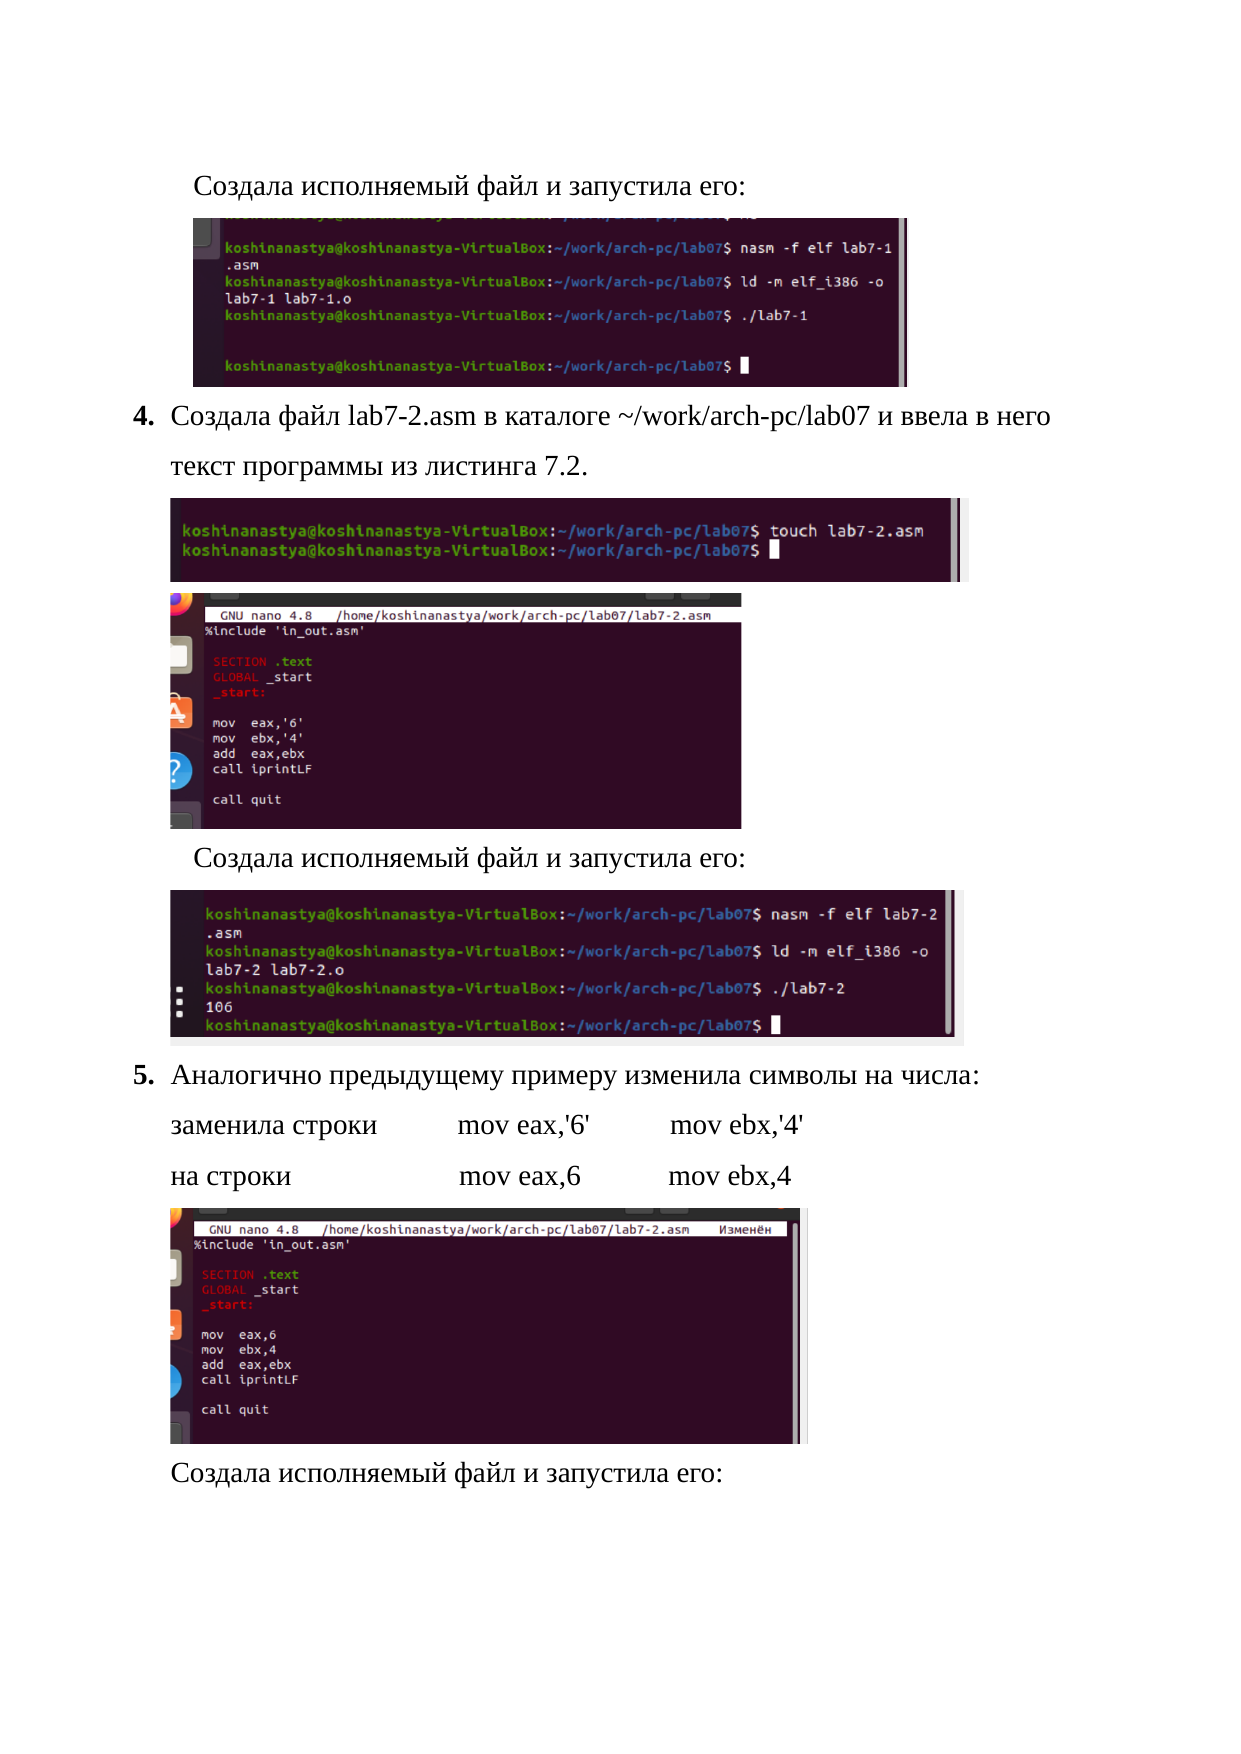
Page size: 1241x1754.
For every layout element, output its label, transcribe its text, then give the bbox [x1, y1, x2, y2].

picture [170, 593, 742, 829]
picture [170, 498, 969, 582]
picture [193, 218, 909, 387]
list Создала файл lab7-2.asm в каталоге ~/work/arch-pc/lab07 и ввела в него текст программы из листинга 7.2. [133, 398, 1122, 482]
list Создала исполняемый файл и запустила его: [170, 1455, 1122, 1489]
list Аналогично предыдущему примеру изменила символы на числа: [133, 1057, 1122, 1091]
picture [170, 890, 964, 1046]
list заменила строки mov eax,'6' mov ebx,'4' [170, 1107, 1122, 1141]
list Создала исполняемый файл и запустила его: [193, 840, 1122, 874]
picture [170, 1208, 808, 1444]
list Создала исполняемый файл и запустила его: [193, 168, 1122, 202]
list на строки mov eax,6 mov ebx,4 [170, 1158, 1122, 1191]
